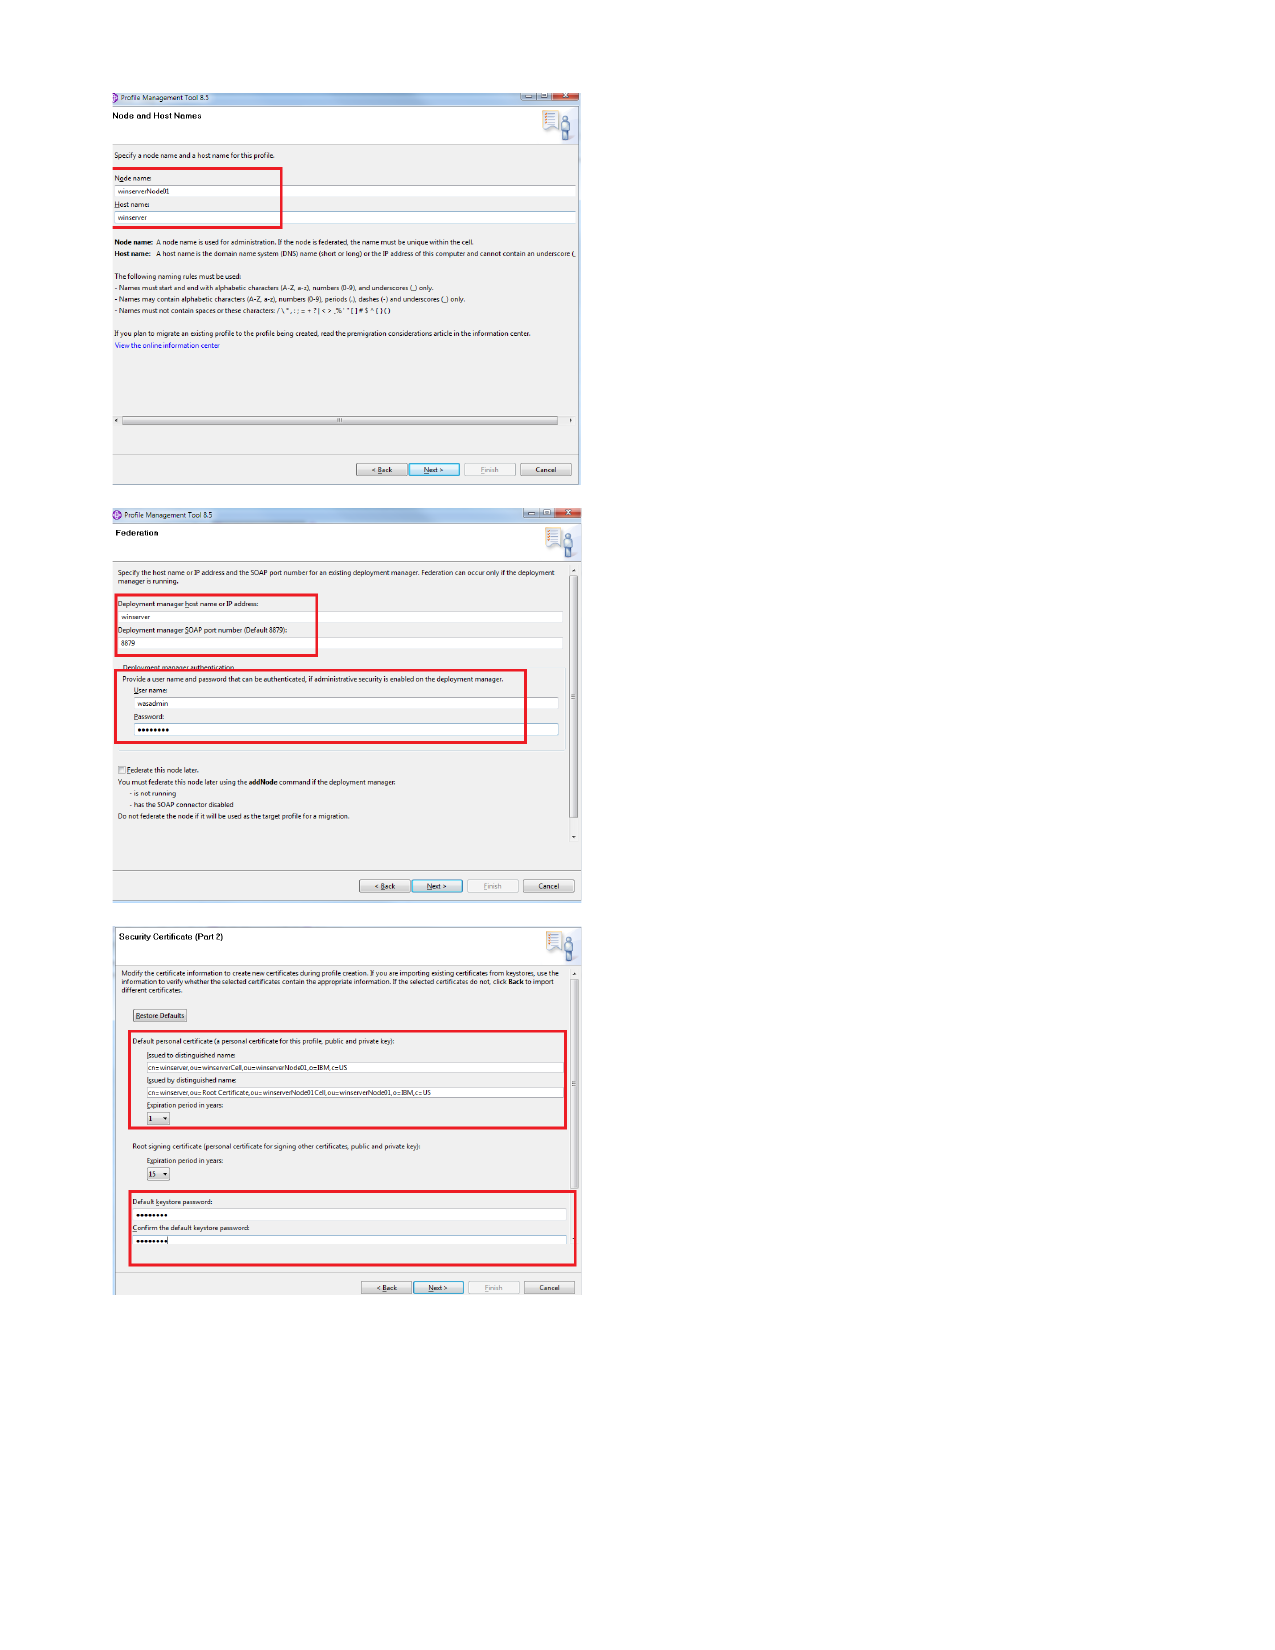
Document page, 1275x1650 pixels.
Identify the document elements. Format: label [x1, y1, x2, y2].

picture [112, 93, 581, 485]
picture [112, 508, 582, 903]
picture [112, 926, 582, 1295]
